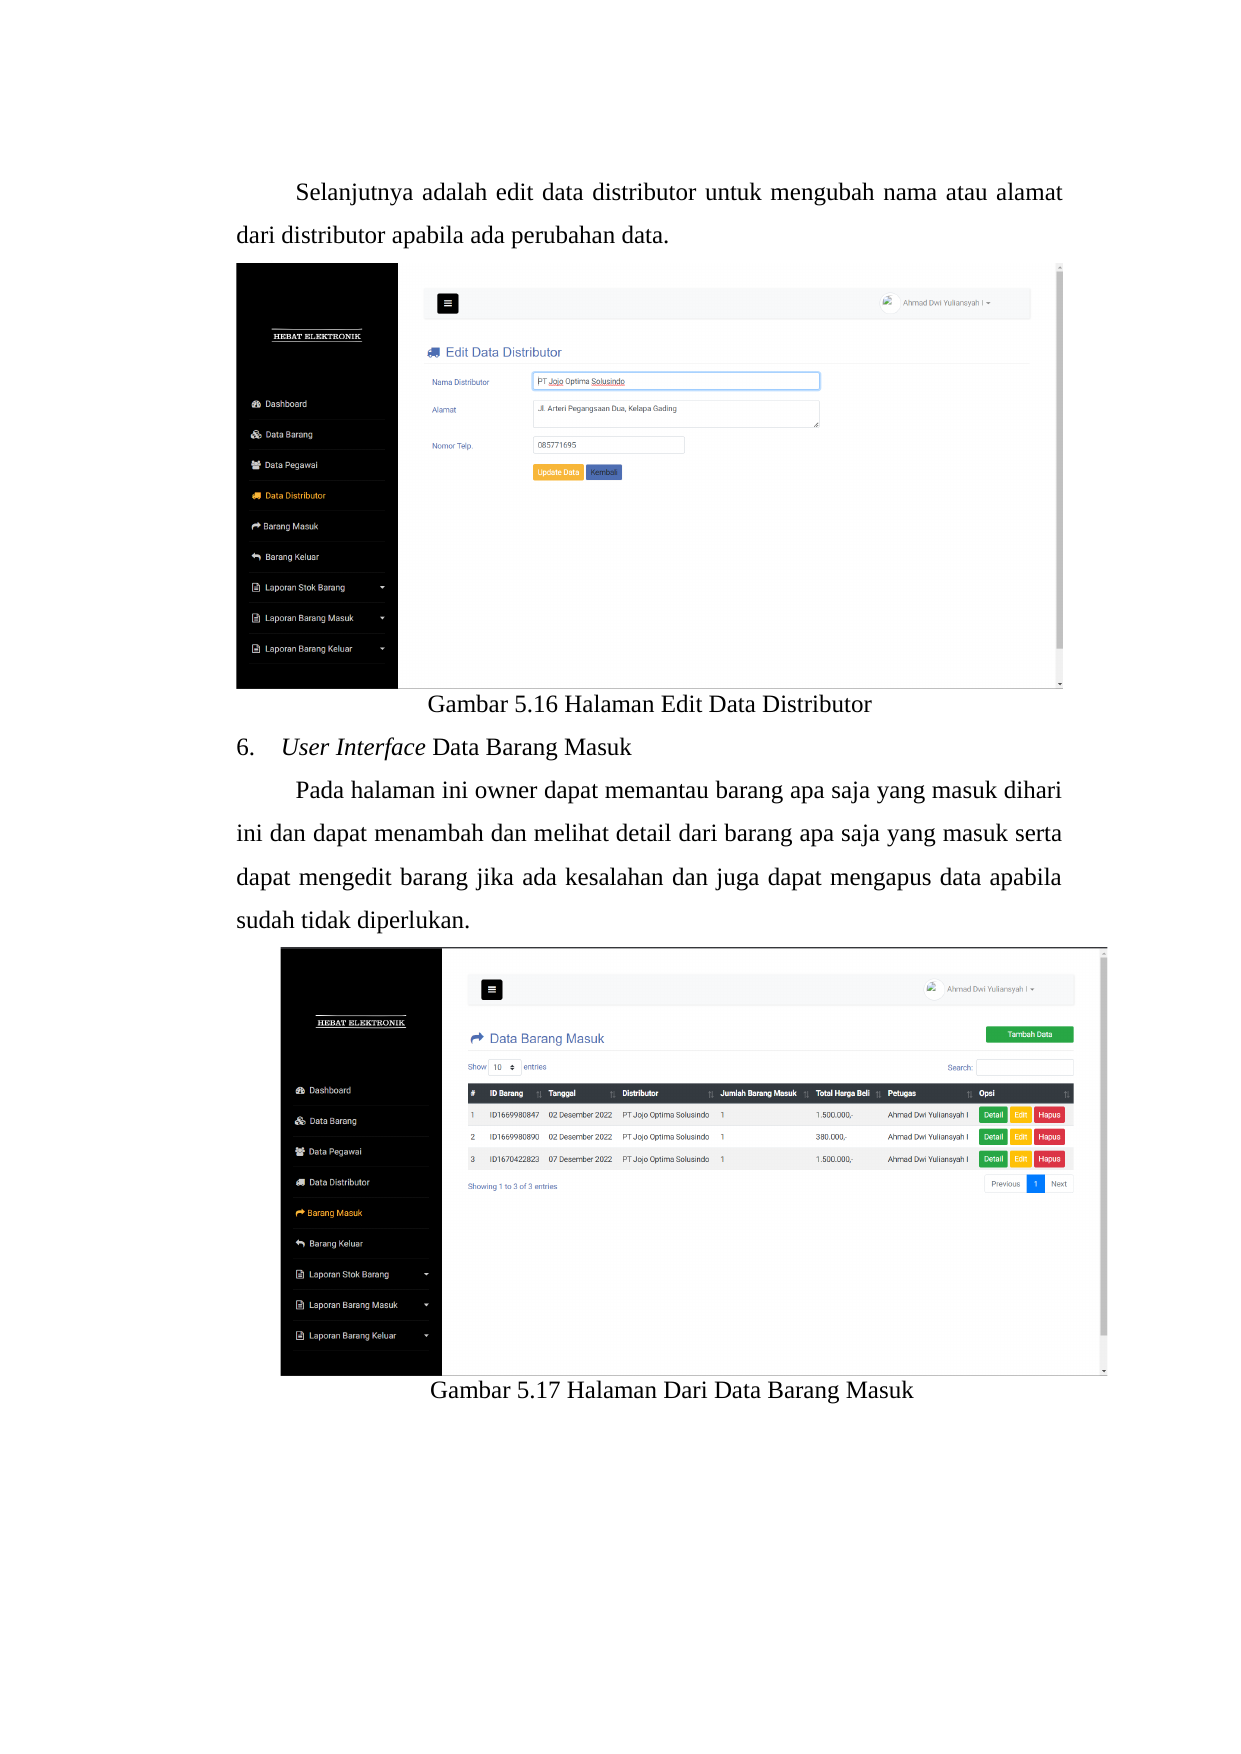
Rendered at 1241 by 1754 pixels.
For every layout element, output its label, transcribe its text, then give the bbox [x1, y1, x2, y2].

list Gambar 5.17 Halaman Dari Data Barang Masuk [281, 1376, 1063, 1404]
text Gambar 5.16 Halaman Edit Data Distributor [236, 689, 1063, 718]
picture [280, 947, 1108, 1376]
picture [236, 263, 1063, 689]
text Selanjutnya adalah edit data distributor untuk mengubah nama atau alamat dari distributor apabila ada perubahan data. [236, 177, 1063, 249]
list User Interface Data Barang Masuk [236, 732, 1063, 761]
text Pada halaman ini owner dapat memantau barang apa saja yang masuk dihari ini dan dapat menambah dan melihat detail dari barang apa saja yang masuk serta dapat mengedit barang jika ada kesalahan dan juga dapat mengapus data apabila sudah tidak diperlukan. [236, 775, 1063, 933]
